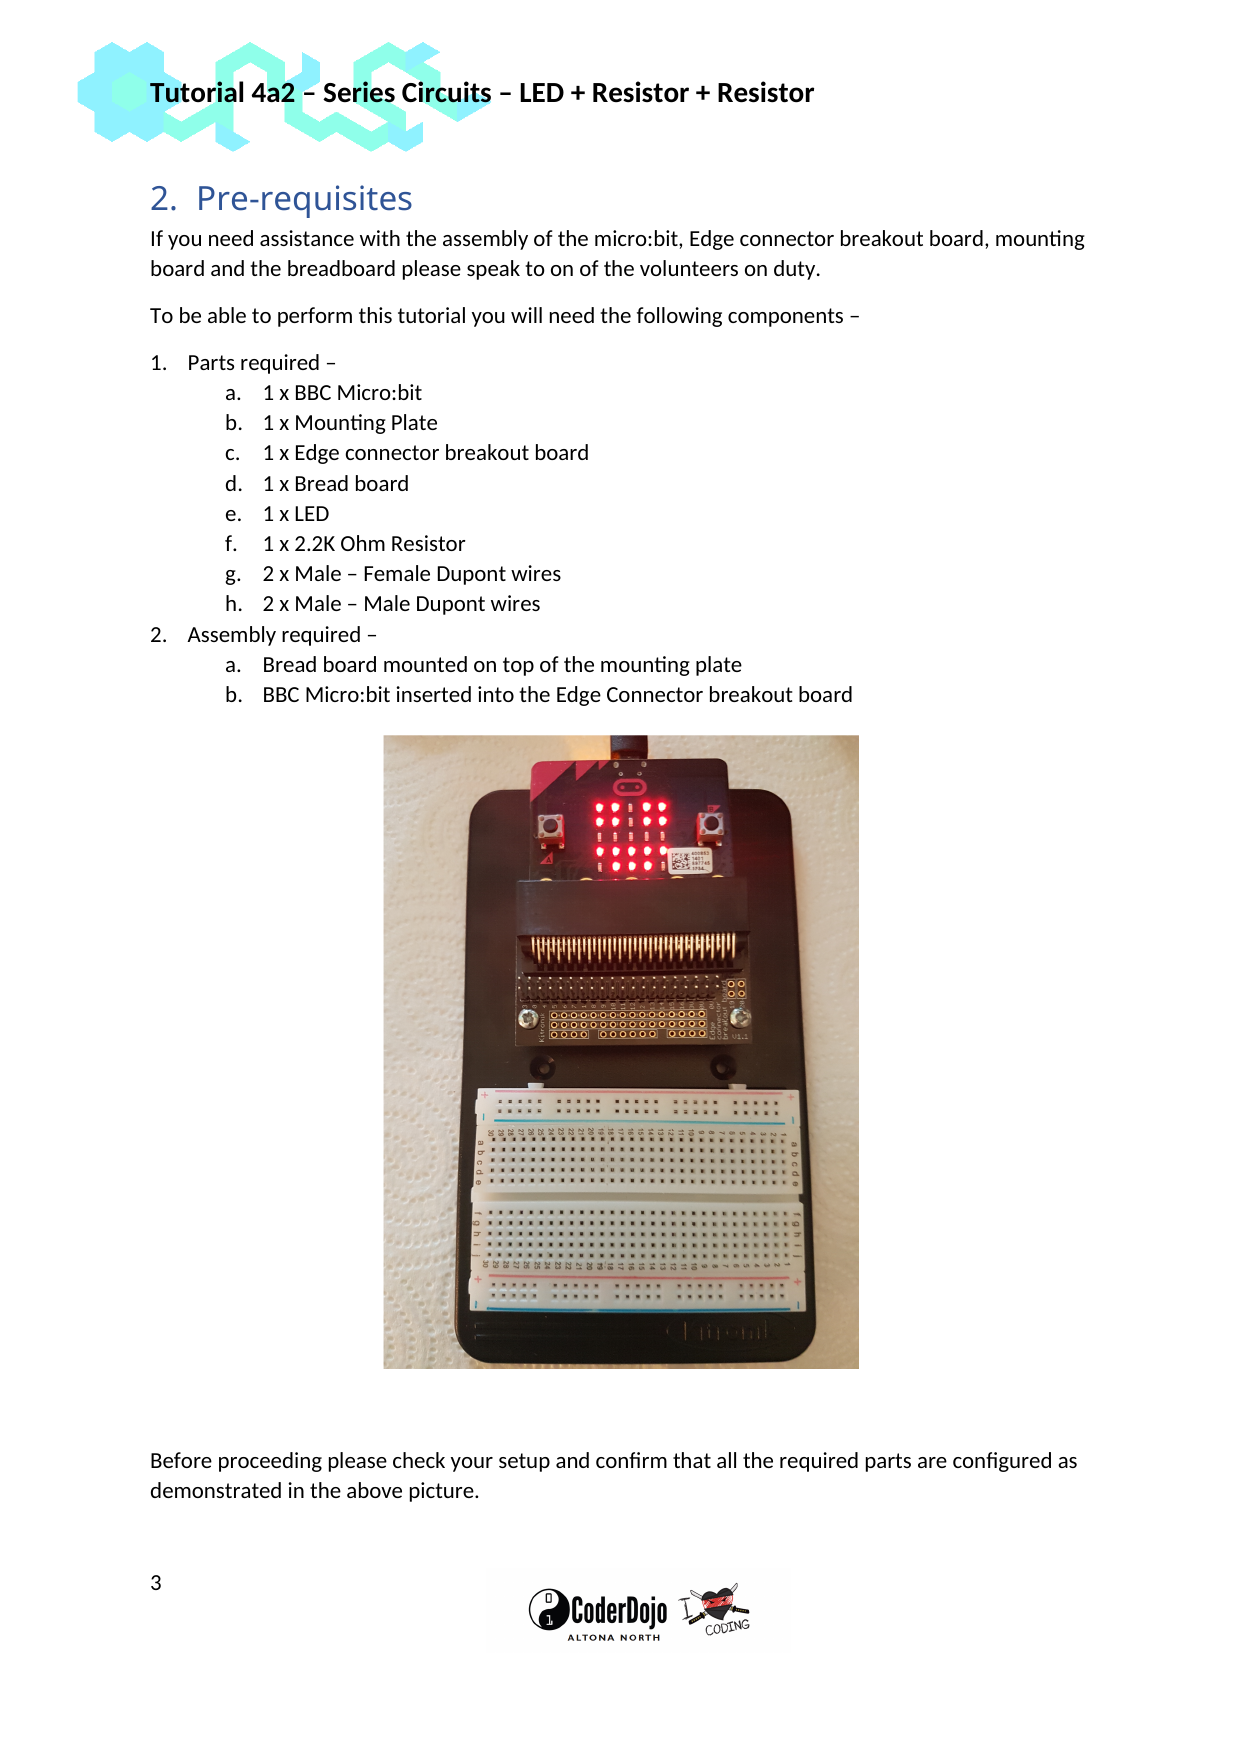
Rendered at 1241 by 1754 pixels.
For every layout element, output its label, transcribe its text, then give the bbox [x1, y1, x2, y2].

list Assembly required – [150, 620, 1090, 648]
picture [77, 42, 492, 152]
list BBC Micro:bit inserted into the Edge Connector breakout board [225, 680, 1090, 708]
list Bread board mounted on top of the mounting plate [225, 650, 1090, 678]
list 1 x BBC Micro:bit [225, 378, 1090, 406]
subtitle Pre-requisites [150, 175, 1090, 220]
picture [384, 736, 859, 1368]
list 2 x Male – Male Dupont wires [225, 589, 1090, 618]
list 1 x 2.2K Ohm Resistor [225, 529, 1090, 557]
list 1 x Mounting Plate [225, 408, 1090, 436]
list 1 x Edge connector breakout board [225, 438, 1090, 467]
list 1 x LED [225, 499, 1090, 527]
text To be able to perform this tutorial you will need the following components – [150, 301, 1090, 329]
list 1 x Bread board [225, 469, 1090, 497]
list Parts required – [150, 348, 1090, 376]
text If you need assistance with the assembly of the micro:bit, Edge connector breakout board, mounting board and the breadboard please speak to on of the volunteers on duty. [150, 224, 1090, 282]
text Before proceeding please check your setup and confirm that all the required parts are configured as demonstrated in the above picture. [150, 1446, 1090, 1505]
list 2 x Male – Female Dupont wires [225, 559, 1090, 587]
picture [486, 1568, 792, 1653]
